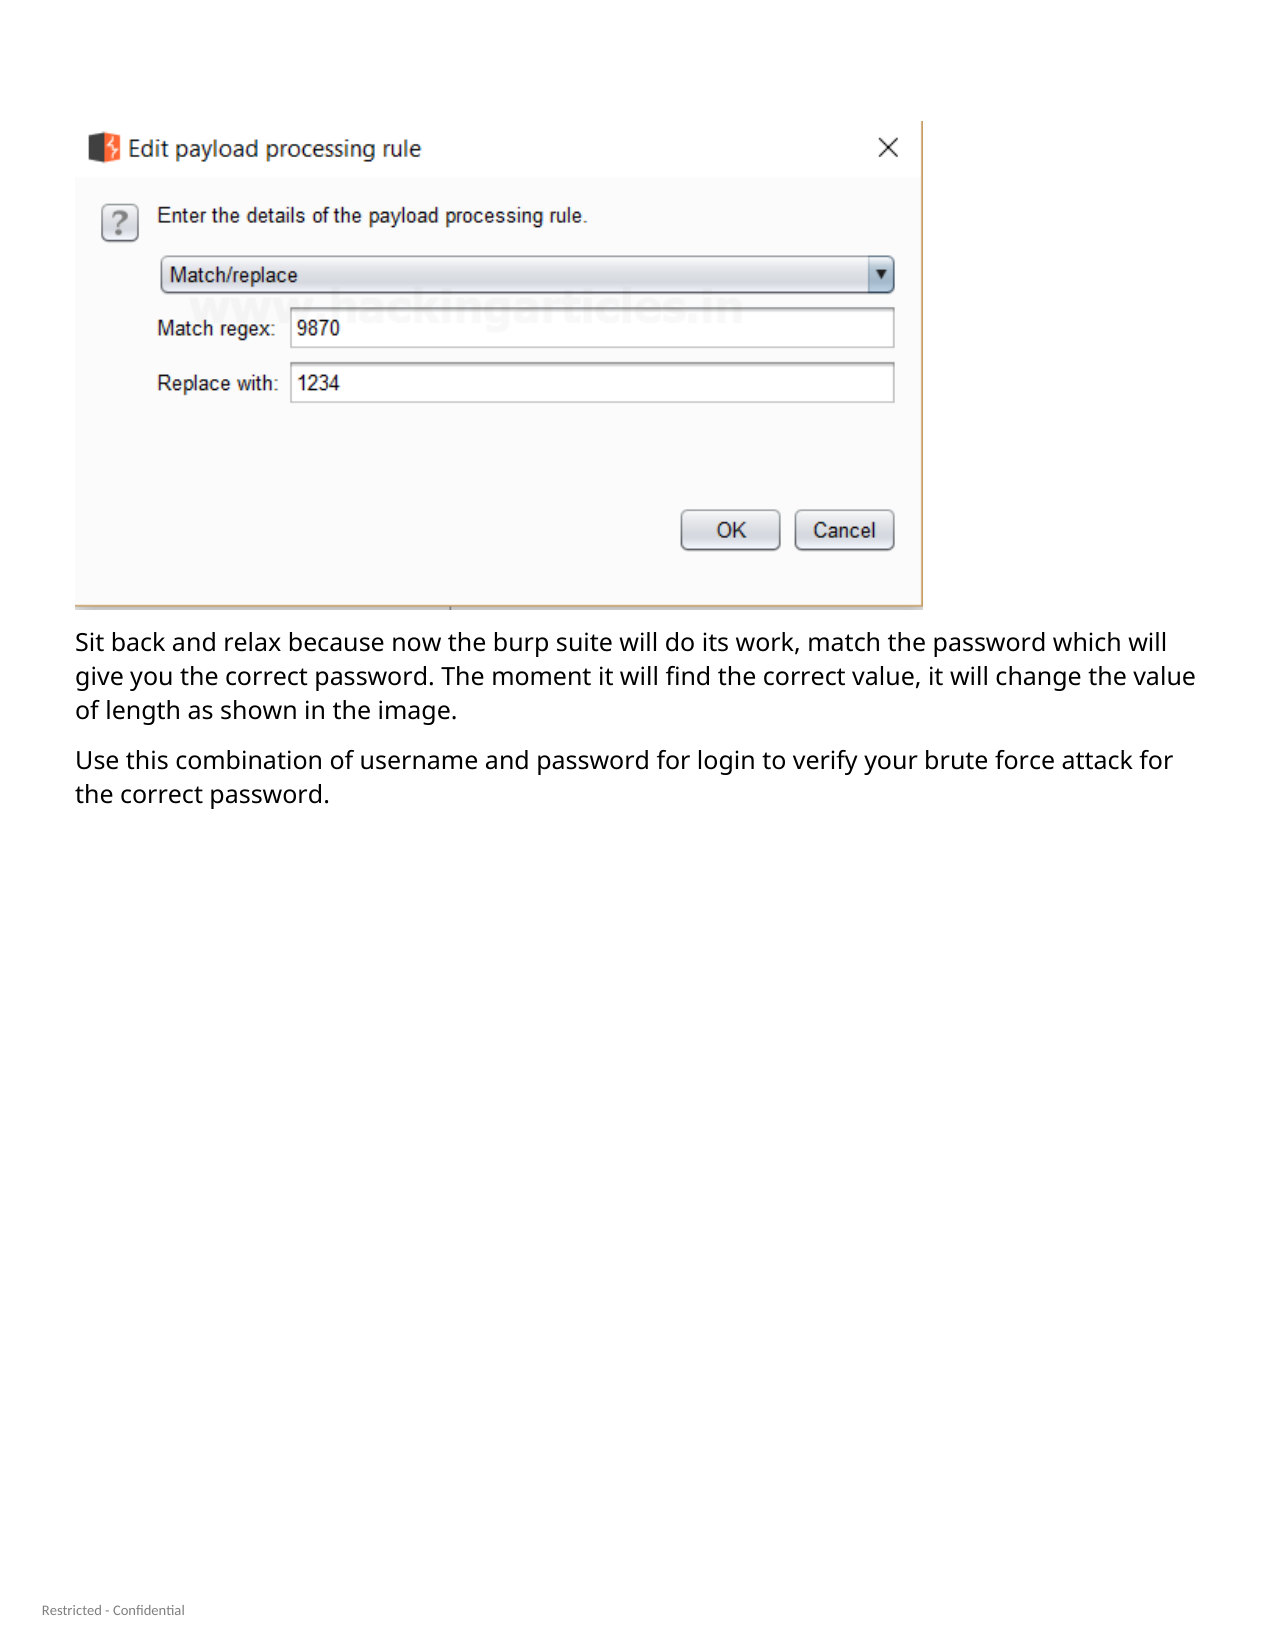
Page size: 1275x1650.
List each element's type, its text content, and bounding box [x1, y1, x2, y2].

text Sit back and relax because now the burp suite will do its work, match the password which will give you the correct password. The moment it will find the correct value, it will change the value of length as shown in the image. [75, 625, 1200, 727]
text Use this combination of username and password for login to verify your brute force attack for the correct password. [75, 743, 1200, 811]
picture [75, 121, 923, 610]
